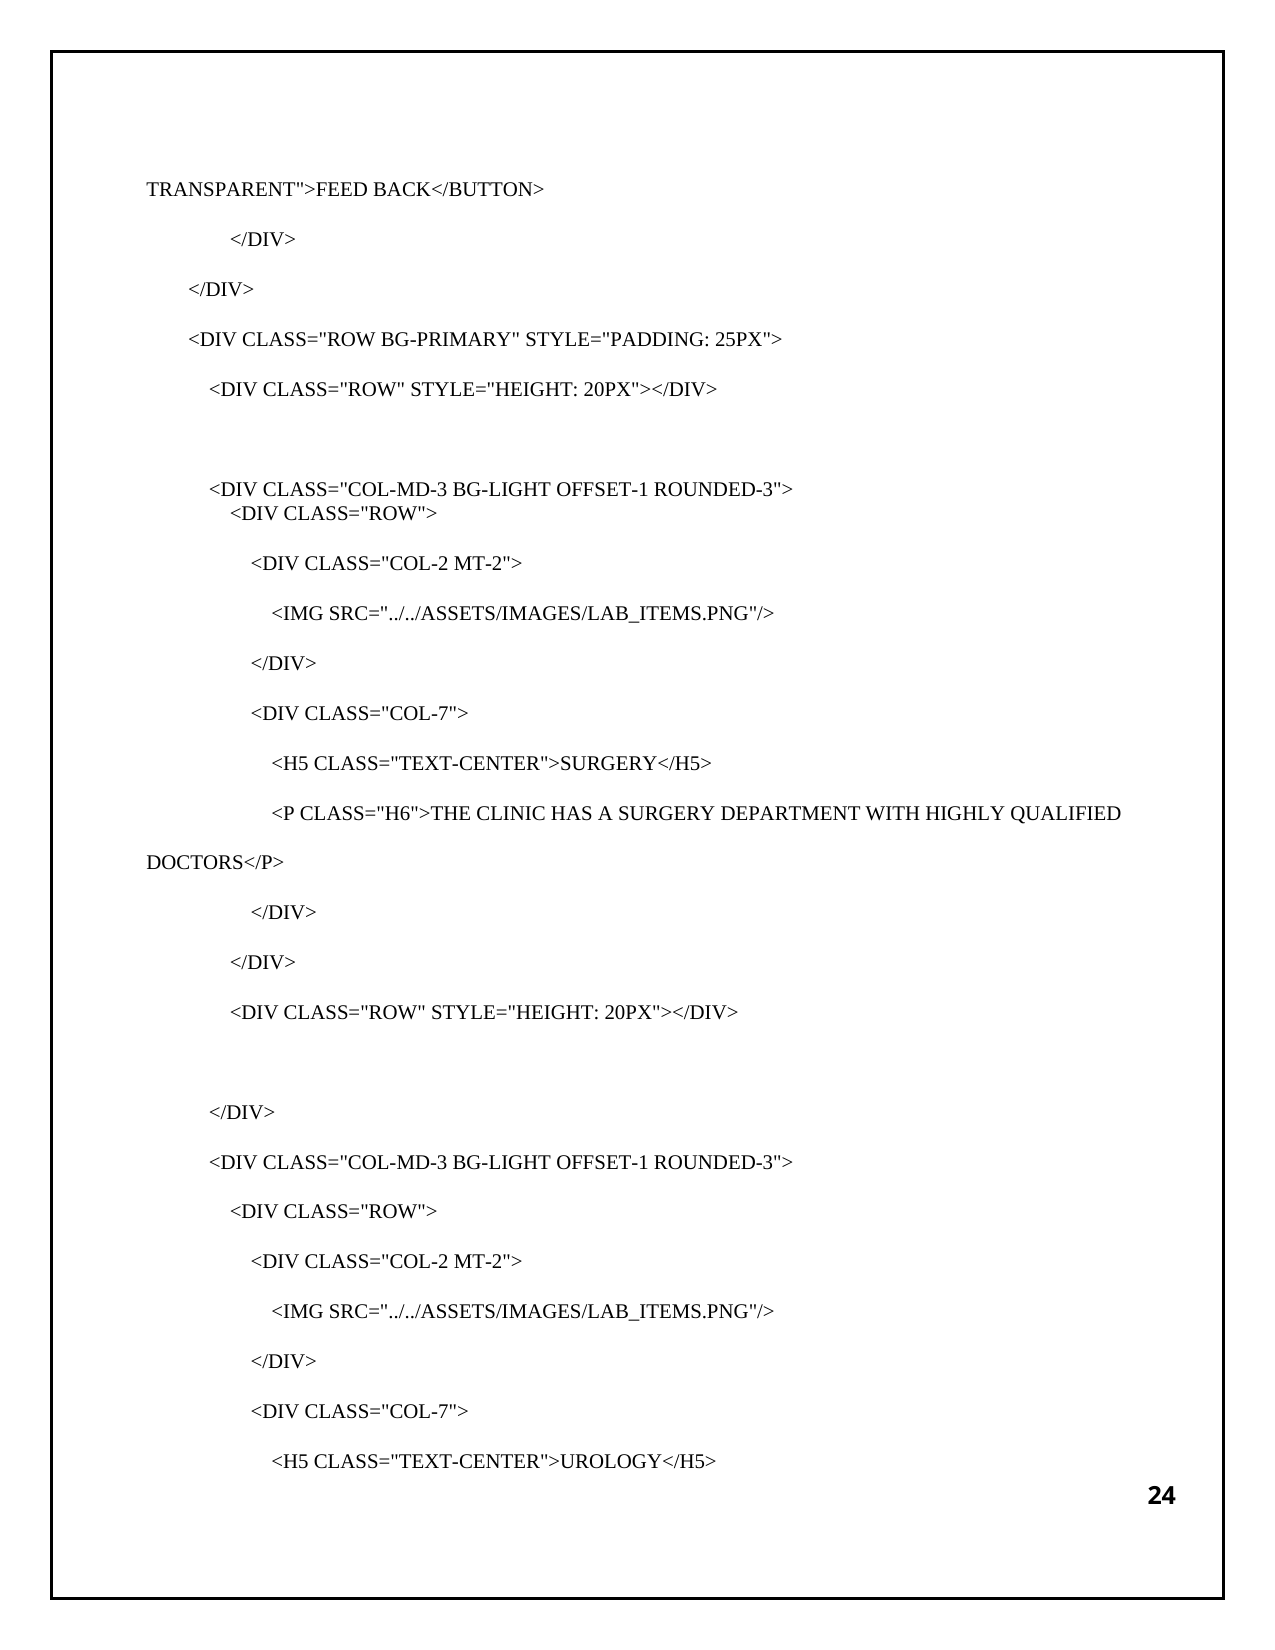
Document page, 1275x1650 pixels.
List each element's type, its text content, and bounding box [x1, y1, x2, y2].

text <IMG SRC="../../ASSETS/IMAGES/LAB_ITEMS.PNG"/> [146, 601, 1177, 625]
text DOCTORS</P> [146, 850, 1177, 874]
text <H5 CLASS="TEXT-CENTER">UROLOGY</H5> [146, 1449, 1177, 1473]
text <DIV CLASS="ROW" STYLE="HEIGHT: 20PX"></DIV> [146, 1000, 1177, 1024]
text <DIV CLASS="ROW BG-PRIMARY" STYLE="PADDING: 25PX"> [146, 327, 1177, 351]
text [146, 1149, 1177, 1174]
text </DIV> [146, 227, 1177, 251]
text <DIV CLASS="COL-7"> [146, 701, 1177, 725]
text </DIV> [146, 277, 1177, 301]
text </DIV> [146, 950, 1177, 974]
text </DIV> [146, 1349, 1177, 1373]
text </DIV> [146, 1100, 1177, 1124]
text <H5 CLASS="TEXT-CENTER">SURGERY</H5> [146, 751, 1177, 774]
text TRANSPARENT">FEED BACK</BUTTON> [146, 177, 1177, 201]
text <DIV CLASS="ROW"> [146, 501, 1177, 525]
text <DIV CLASS="COL-2 MT-2"> [146, 1249, 1177, 1273]
text <DIV CLASS="ROW" STYLE="HEIGHT: 20PX"></DIV> [146, 377, 1177, 401]
text <DIV CLASS="ROW"> [146, 1199, 1177, 1223]
text </DIV> [146, 651, 1177, 675]
text </DIV> [146, 900, 1177, 924]
text <DIV CLASS="COL-2 MT-2"> [146, 551, 1177, 575]
text <IMG SRC="../../ASSETS/IMAGES/LAB_ITEMS.PNG"/> [146, 1299, 1177, 1323]
text <P CLASS="H6">THE CLINIC HAS A SURGERY DEPARTMENT WITH HIGHLY QUALIFIED [146, 800, 1177, 824]
text <DIV CLASS="COL-7"> [146, 1399, 1177, 1423]
text <DIV CLASS="COL-MD-3 BG-LIGHT OFFSET-1 ROUNDED-3"> [146, 477, 1177, 501]
